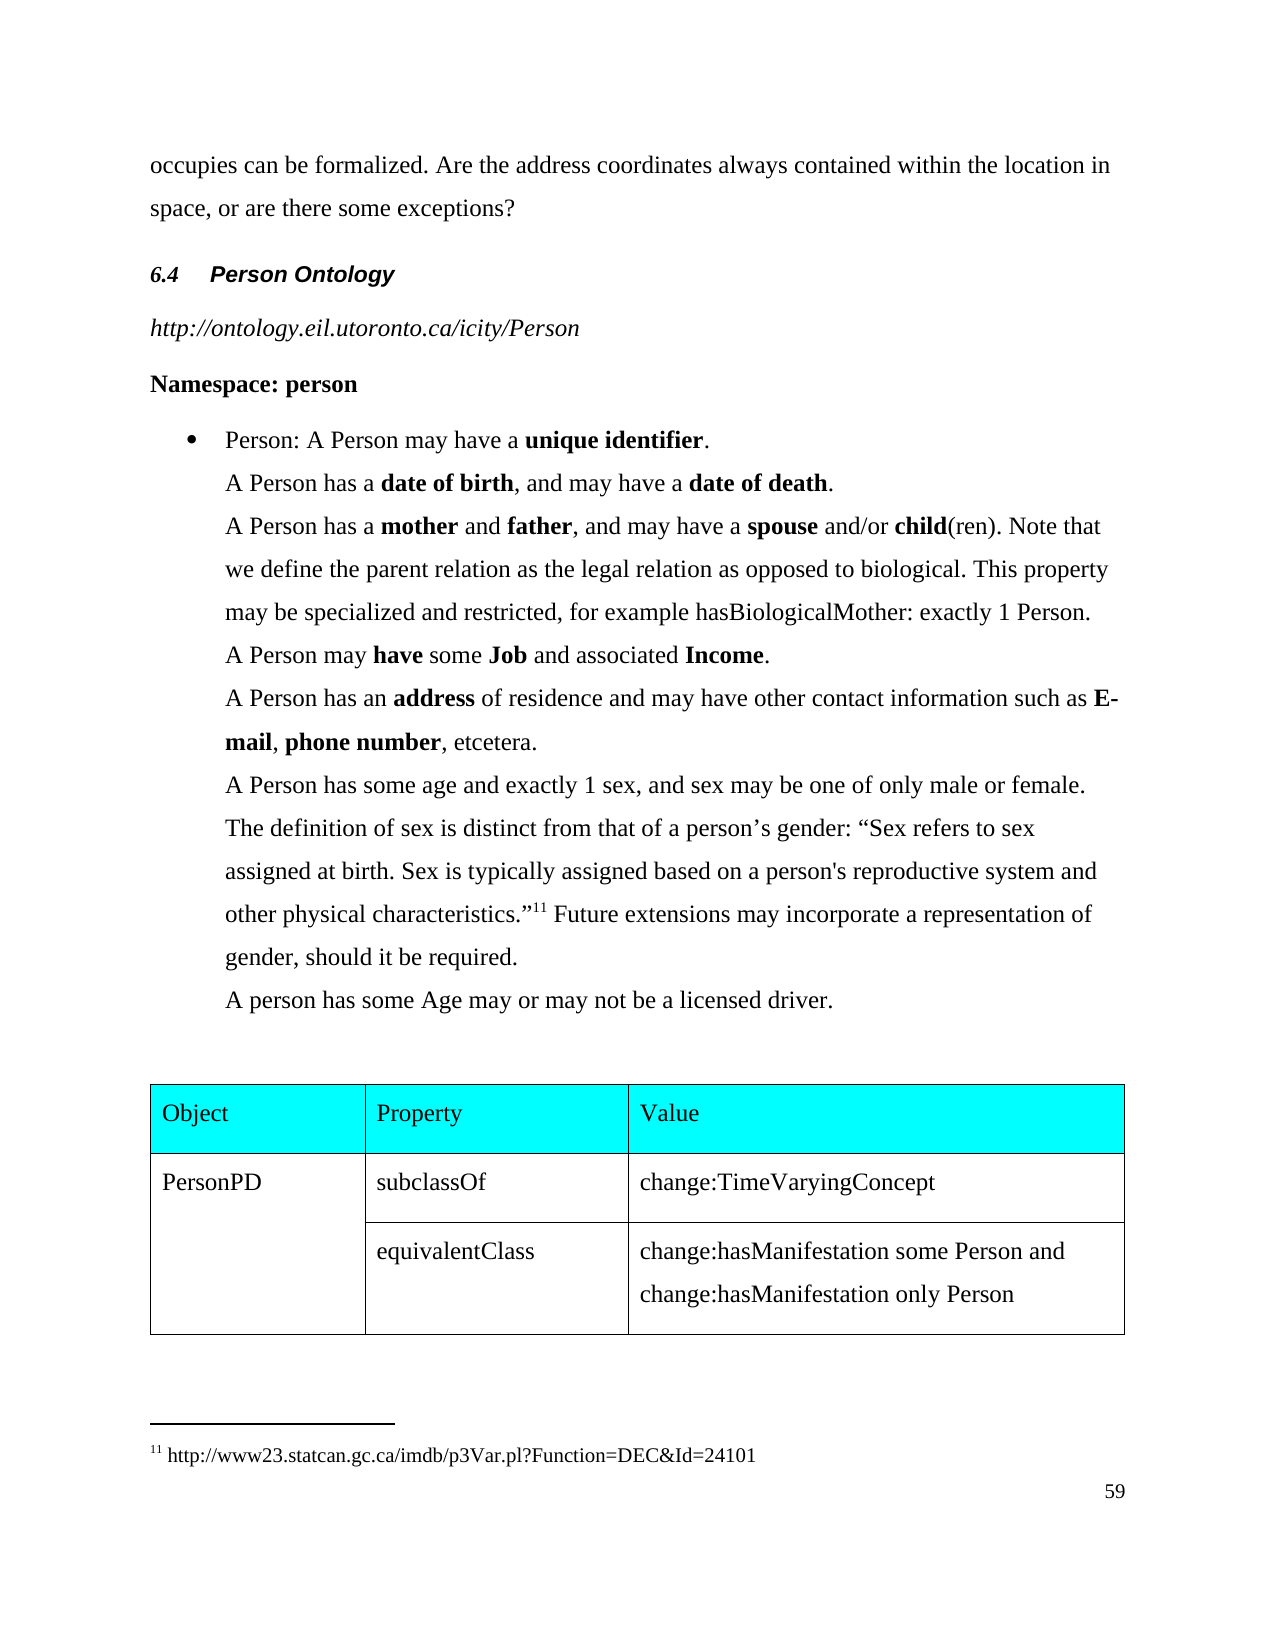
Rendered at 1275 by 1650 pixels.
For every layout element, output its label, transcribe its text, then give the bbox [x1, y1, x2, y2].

table_cell equivalentClass [366, 1223, 628, 1334]
table_header Object [151, 1085, 365, 1153]
text Namespace: person [150, 369, 1125, 398]
table_cell PersonPD [151, 1154, 365, 1334]
table_cell change:TimeVaryingConcept [629, 1154, 1124, 1222]
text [150, 150, 1125, 222]
text http://ontology.eil.utoronto.ca/icity/Person [150, 313, 1125, 342]
table_cell subclassOf [366, 1154, 628, 1222]
subtitle Person Ontology [150, 261, 1125, 288]
table_cell change:hasManifestation some Person and change:hasManifestation only Person [629, 1223, 1124, 1334]
table_header Value [629, 1085, 1124, 1153]
table_header Property [366, 1085, 628, 1153]
list Person: A Person may have a unique identifier. A Person has a date of birth, and may have a date of death. A Person has a mother and father, and may have a spouse and/or child(ren). Note that we define the parent relation as the legal relation as opposed to biological. This property may be specialized and restricted, for example hasBiologicalMother: exactly 1 Person. A Person may have some Job and associated Income. A Person has an address of residence and may have other contact information such as E-mail, phone number, etcetera. A Person has some age and exactly 1 sex, and sex may be one of only male or female. The definition of sex is distinct from that of a person’s gender: “Sex refers to sex assigned at birth. Sex is typically assigned based on a person's reproductive system and other physical characteristics.” Future extensions may incorporate a representation of gender, should it be required. A person has some Age may or may not be a licensed driver. [187, 425, 1125, 1057]
